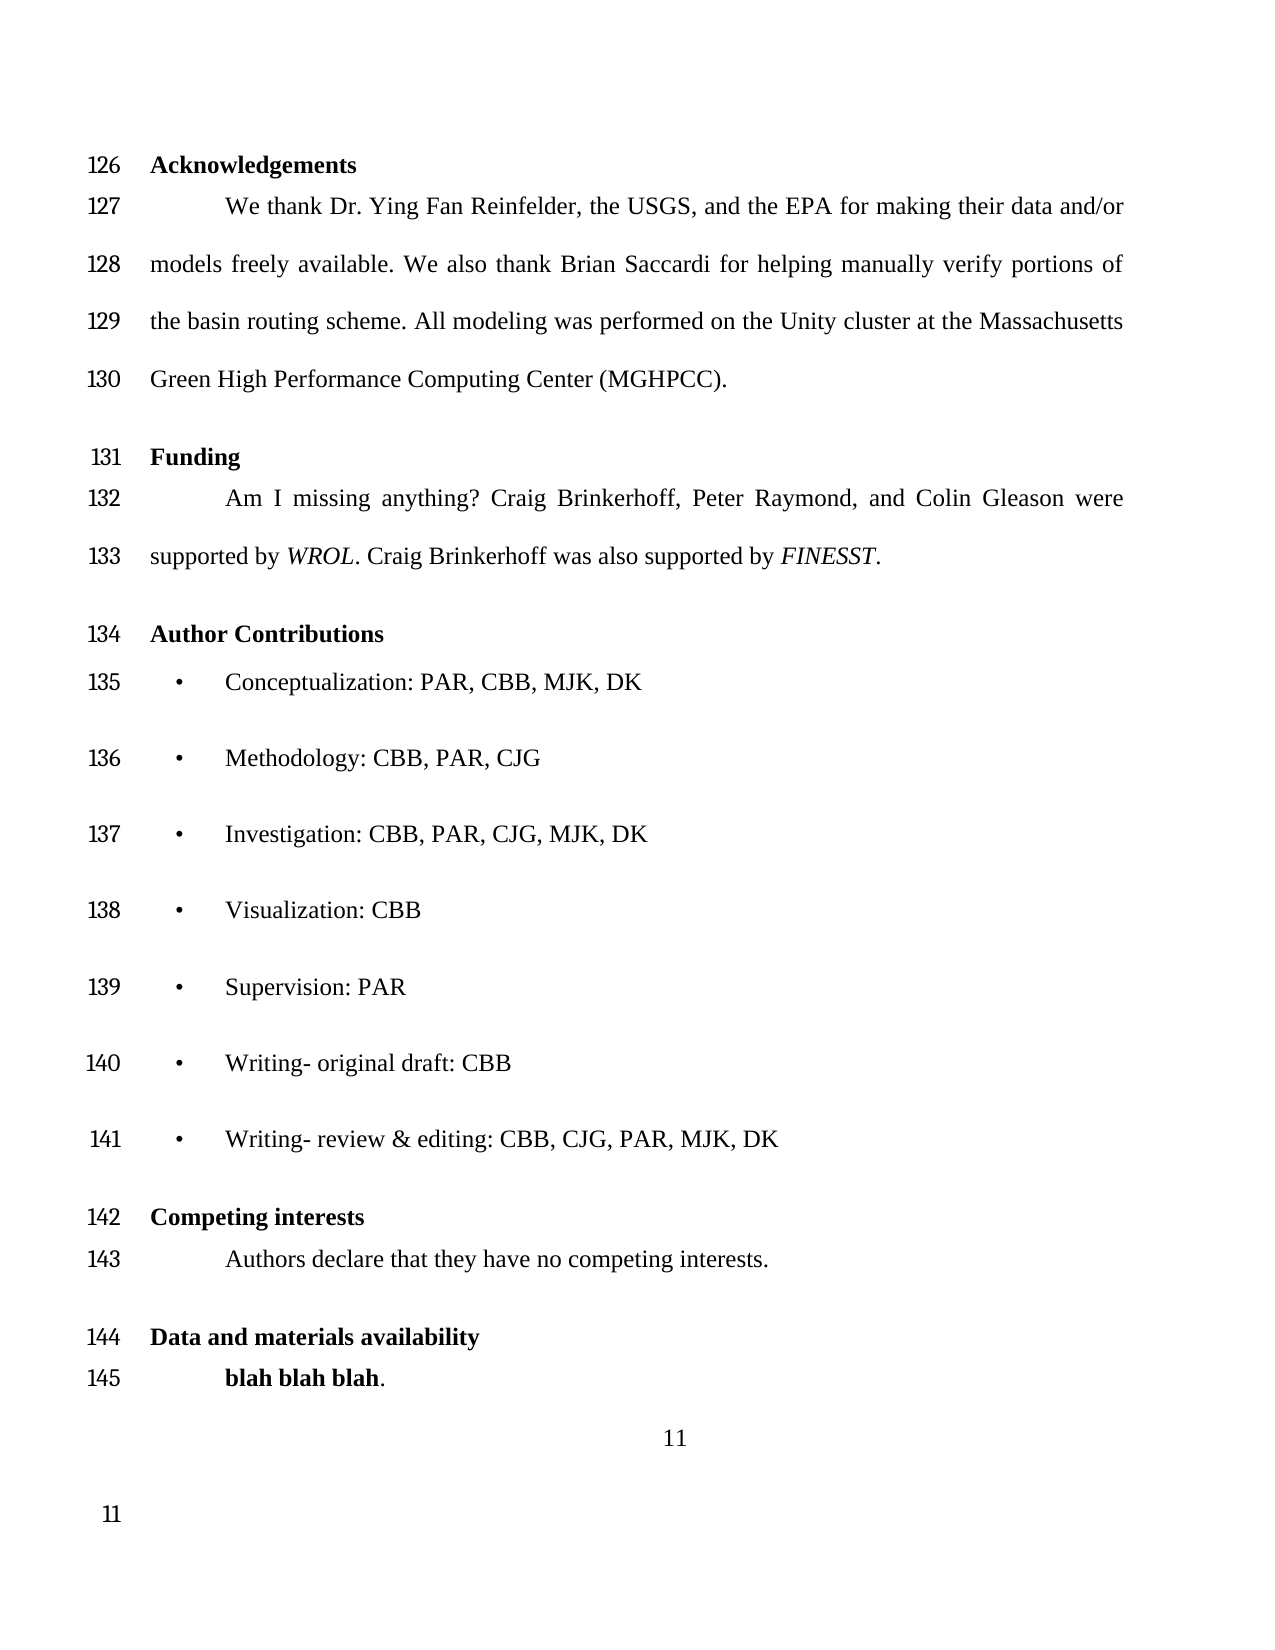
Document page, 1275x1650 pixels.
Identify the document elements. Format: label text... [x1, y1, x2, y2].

list Writing- review & editing: CBB, CJG, PAR, MJK, DK [175, 1124, 1125, 1153]
list Visualization: CBB [175, 895, 1125, 924]
list Conceptualization: PAR, CBB, MJK, DK [175, 667, 1125, 695]
list Methodology: CBB, PAR, CJG [175, 743, 1125, 772]
list Supervision: PAR [175, 972, 1125, 1000]
list Investigation: CBB, PAR, CJG, MJK, DK [175, 819, 1125, 848]
subtitle Competing interests [150, 1202, 1125, 1231]
subtitle Acknowledgements [150, 150, 1125, 179]
subtitle Data and materials availability [150, 1322, 1125, 1351]
text We thank Dr. Ying Fan Reinfelder, the USGS, and the EPA for making their data and/or models freely available. We also thank Brian Saccardi for helping manually verify portions of the basin routing scheme. All modeling was performed on the Unity cluster at the Massachusetts Green High Performance Computing Center (MGHPCC). [150, 191, 1125, 392]
subtitle Funding [150, 442, 1125, 471]
text blah blah blah. [150, 1363, 1125, 1392]
subtitle Author Contributions [150, 619, 1125, 648]
text Am I missing anything? Craig Brinkerhoff, Peter Raymond, and Colin Gleason were supported by WROL. Craig Brinkerhoff was also supported by FINESST. [150, 483, 1125, 569]
list Writing- original draft: CBB [175, 1048, 1125, 1077]
text Authors declare that they have no competing interests. [150, 1244, 1125, 1272]
